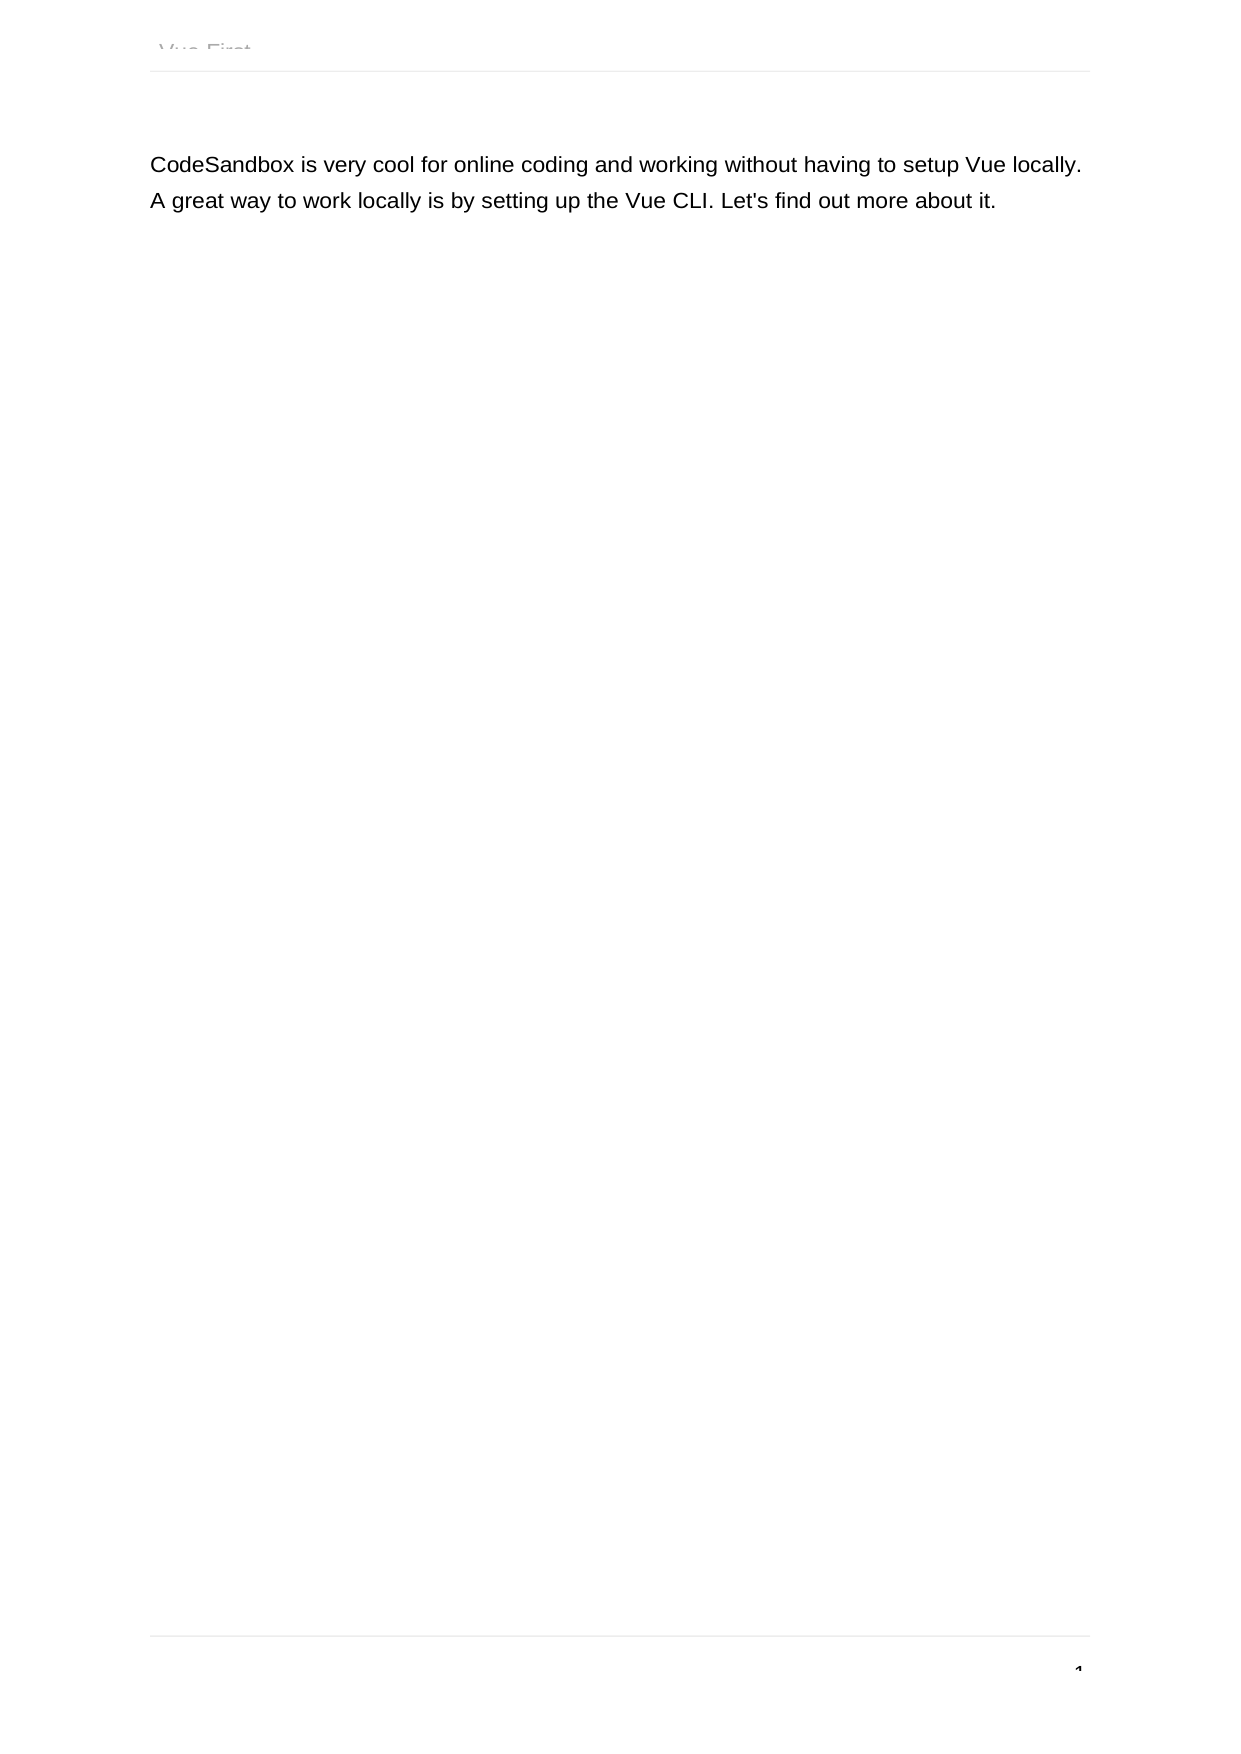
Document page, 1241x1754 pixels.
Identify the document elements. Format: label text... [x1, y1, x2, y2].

text CodeSandbox is very cool for online coding and working without having to setup Vue locally. A great way to work locally is by setting up the Vue CLI. Let's find out more about it. [150, 152, 1090, 213]
